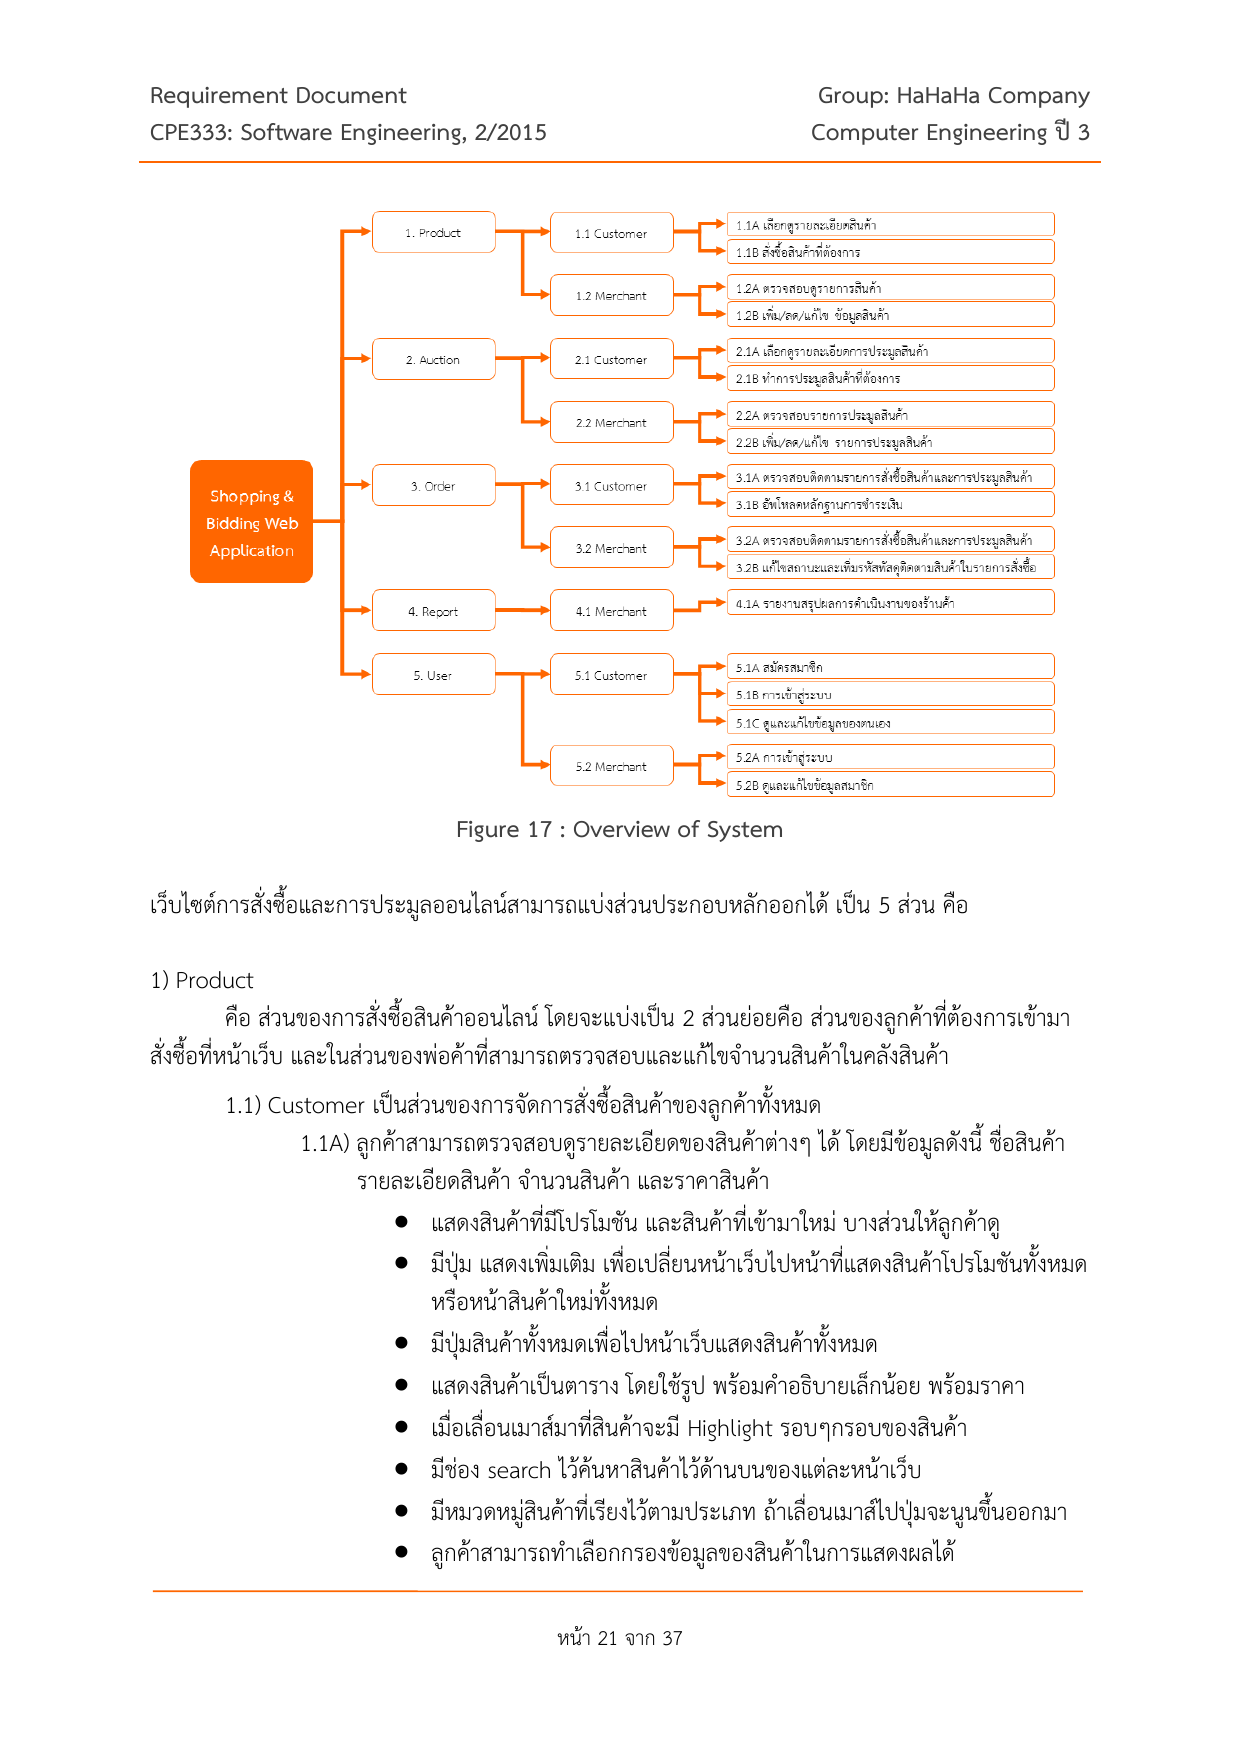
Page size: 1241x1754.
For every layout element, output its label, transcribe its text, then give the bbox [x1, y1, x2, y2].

text 1) Product [150, 959, 1090, 997]
text 1.1) Customer เป็นส่วนของการจัดการสั่งซื้อสินค้าของลูกค้าทั้งหมด [150, 1084, 1090, 1122]
list มีปุ่มสินค้าทั้งหมดเพื่อไปหน้าเว็บแสดงสินค้าทั้งหมด [394, 1319, 1090, 1361]
list มีช่อง search ไว้ค้นหาสินค้าไว้ด้านบนของแต่ละหน้าเว็บ [394, 1444, 1090, 1486]
list แสดงสินค้าที่มีโปรโมชัน และสินค้าที่เข้ามาใหม่ บางส่วนให้ลูกค้าดู [394, 1197, 1090, 1239]
list มีหมวดหมู่สินค้าที่เรียงไว้ตามประเภท ถ้าเลื่อนเมาส์ไปปุ่มจะนูนขึ้นออกมา [394, 1486, 1090, 1528]
list มีปุ่ม แสดงเพิ่มเติม เพื่อเปลี่ยนหน้าเว็บไปหน้าที่แสดงสินค้าโปรโมชันทั้งหมด หรือหน้าสินค้าใหม่ทั้งหมด [394, 1239, 1090, 1319]
text 1.1A) ลูกค้าสามารถตรวจสอบดูรายละเอียดของสินค้าต่างๆ ได้ โดยมีข้อมูลดังนี้ ชื่อสินค้า รายละเอียดสินค้า จำนวนสินค้า และราคาสินค้า [300, 1122, 1090, 1197]
list แสดงสินค้าเป็นตาราง โดยใช้รูป พร้อมคำอธิบายเล็กน้อย พร้อมราคา [394, 1361, 1090, 1403]
list เมื่อเลื่อนเมาส์มาที่สินค้าจะมี Highlight รอบๆกรอบของสินค้า [394, 1403, 1090, 1444]
text Figure 17 : Overview of System [150, 808, 1090, 846]
picture [177, 195, 1063, 809]
text คือ ส่วนของการสั่งซื้อสินค้าออนไลน์ โดยจะแบ่งเป็น 2 ส่วนย่อยคือ ส่วนของลูกค้าที่ต้องการเข้ามาสั่งซื้อที่หน้าเว็บ และในส่วนของพ่อค้าที่สามารถตรวจสอบและแก้ไขจำนวนสินค้าในคลังสินค้า [150, 997, 1090, 1072]
text เว็บไซต์การสั่งซื้อและการประมูลออนไลน์สามารถแบ่งส่วนประกอบหลักออกได้ เป็น 5 ส่วน คือ [150, 884, 1090, 922]
list ลูกค้าสามารถทำเลือกกรองข้อมูลของสินค้าในการแสดงผลได้ [394, 1528, 1090, 1570]
